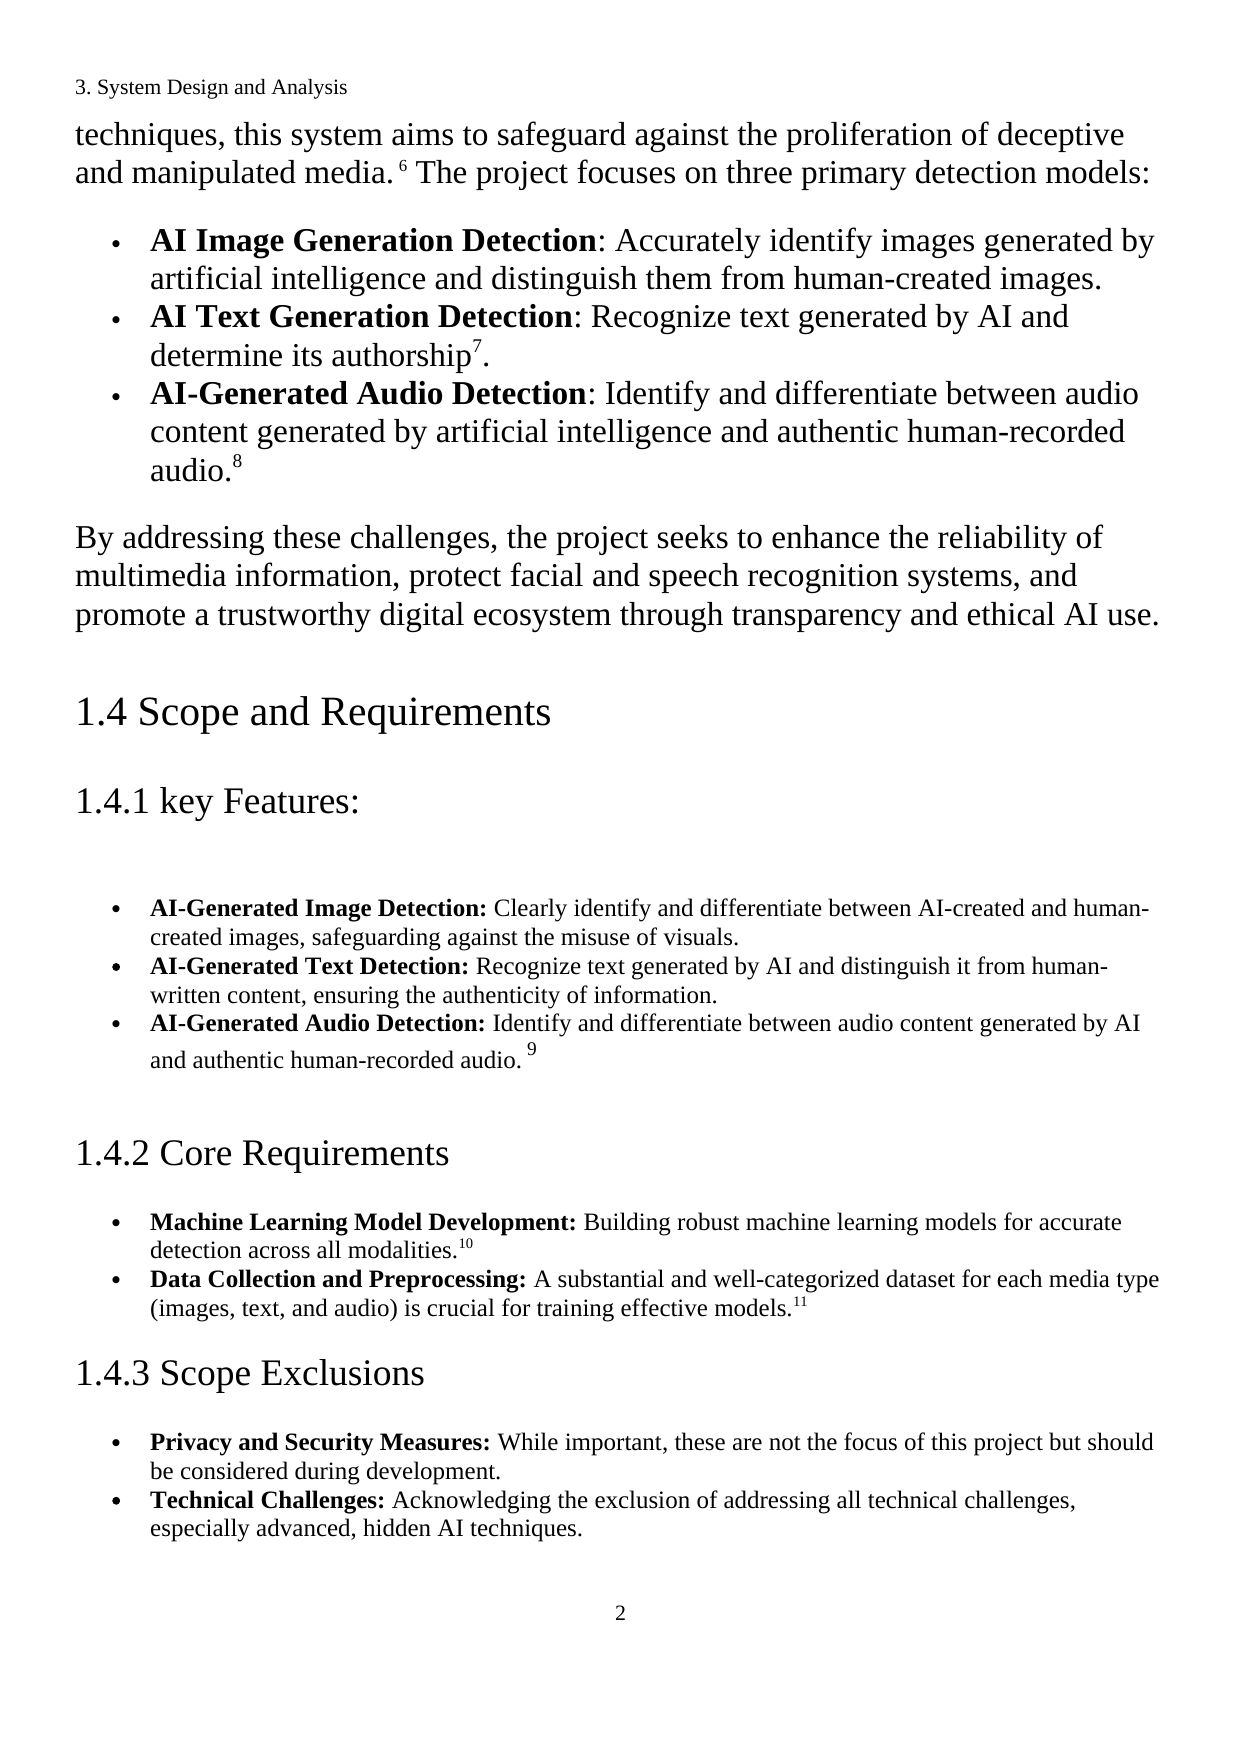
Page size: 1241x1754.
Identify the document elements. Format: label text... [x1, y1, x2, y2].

list AI-Generated Audio Detection: Identify and differentiate between audio content generated by artificial intelligence and authentic human-recorded audio. [112, 373, 1165, 488]
subtitle 1.4 Scope and Requirements [75, 687, 1165, 734]
text By addressing these challenges, the project seeks to enhance the reliability of multimedia information, protect facial and speech recognition systems, and promote a trustworthy digital ecosystem through transparency and ethical AI use. [75, 517, 1165, 657]
subtitle 1.4.1 key Features: [75, 779, 1165, 822]
list Technical Challenges: Acknowledging the exclusion of addressing all technical challenges, especially advanced, hidden AI techniques. [112, 1485, 1165, 1542]
subtitle 1.4.2 Core Requirements [75, 1130, 1165, 1173]
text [75, 114, 1165, 191]
list AI Image Generation Detection: Accurately identify images generated by artificial intelligence and distinguish them from human-created images. [112, 220, 1165, 296]
subtitle 1.4.3 Scope Exclusions [75, 1351, 1165, 1394]
list AI Text Generation Detection: Recognize text generated by AI and determine its authorship. [112, 296, 1165, 373]
list Privacy and Security Measures: While important, these are not the focus of this project but should be considered during development. [112, 1427, 1165, 1485]
list Data Collection and Preprocessing: A substantial and well-categorized dataset for each media type (images, text, and audio) is crucial for training effective models. [112, 1264, 1165, 1322]
list Machine Learning Model Development: Building robust machine learning models for accurate detection across all modalities. [112, 1207, 1165, 1264]
list AI-Generated Image Detection: Clearly identify and differentiate between AI-created and human-created images, safeguarding against the misuse of visuals. [112, 893, 1165, 951]
list AI-Generated Text Detection: Recognize text generated by AI and distinguish it from human-written content, ensuring the authenticity of information. [112, 951, 1165, 1008]
list AI-Generated Audio Detection: Identify and differentiate between audio content generated by AI and authentic human-recorded audio. [112, 1008, 1165, 1101]
